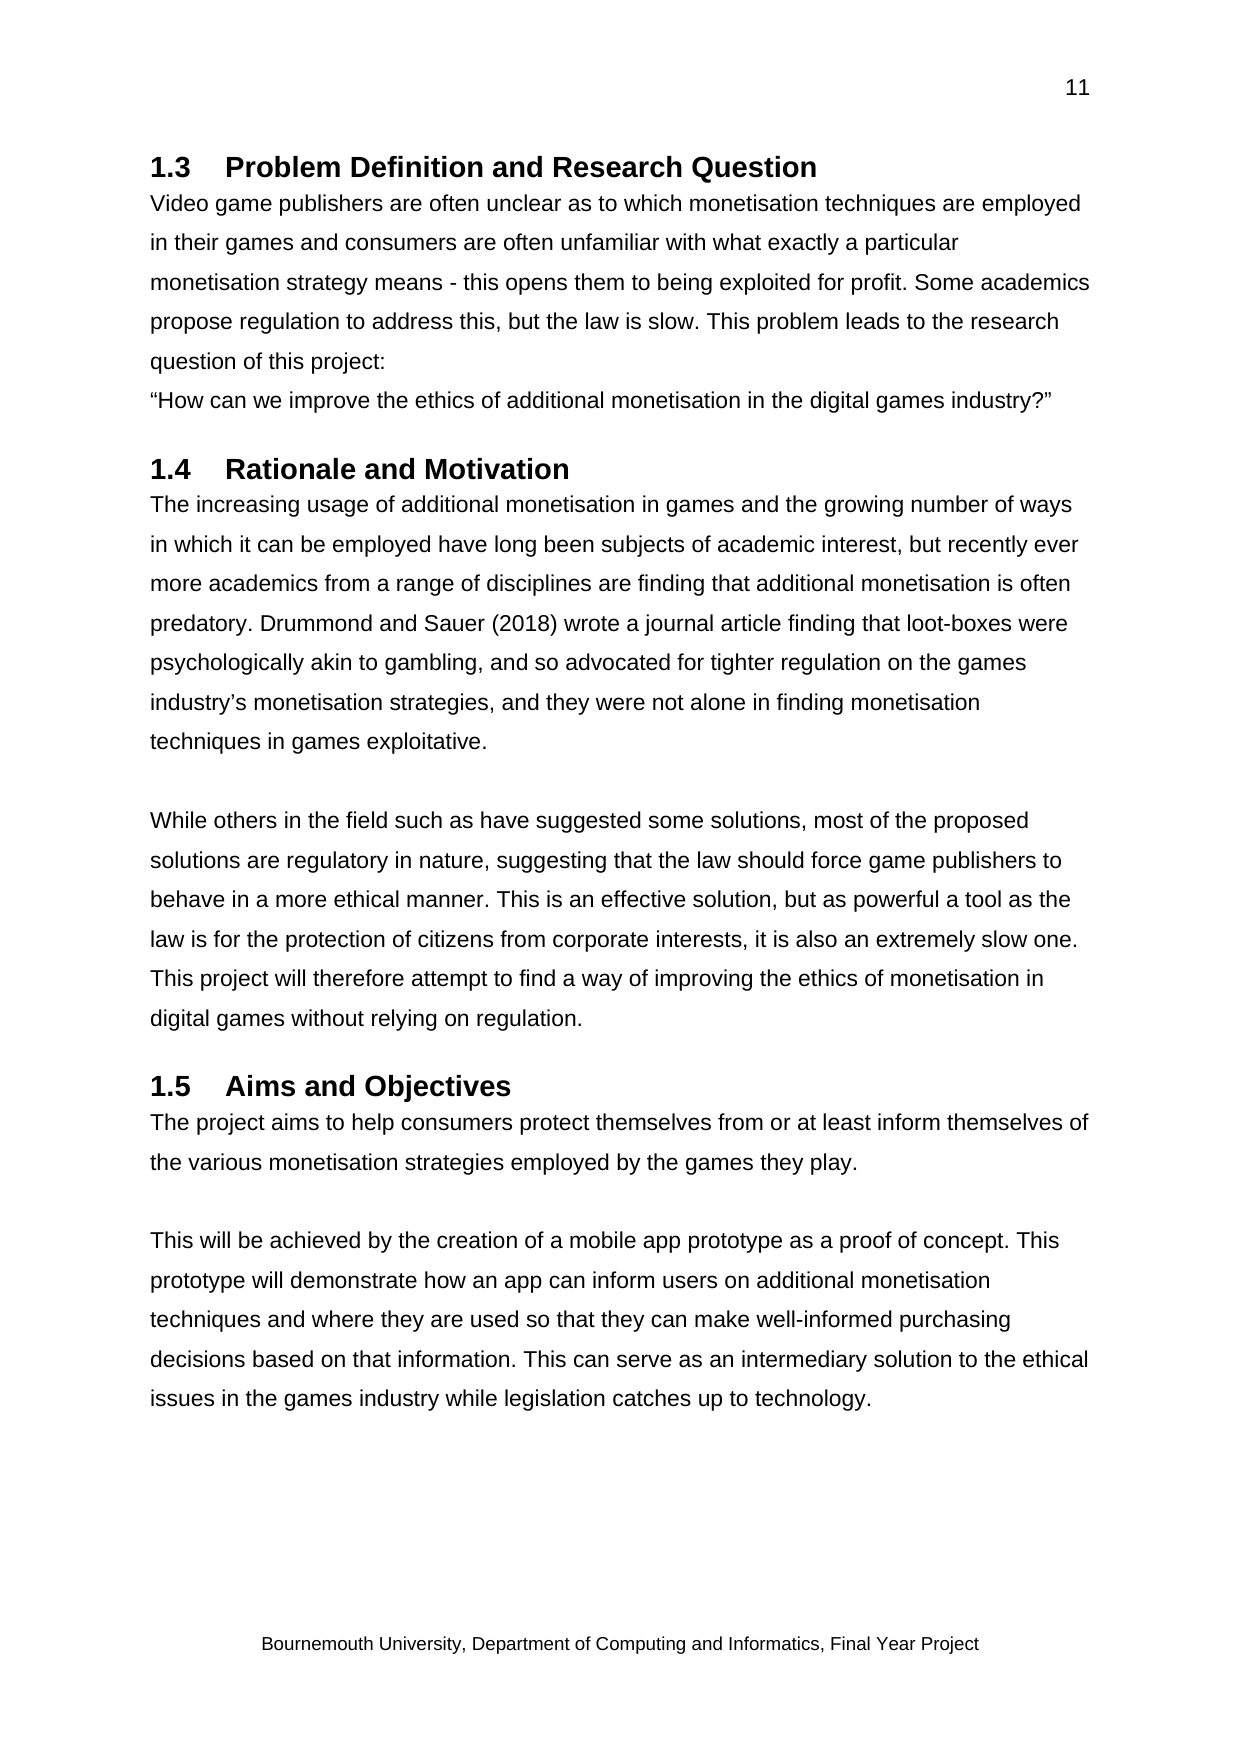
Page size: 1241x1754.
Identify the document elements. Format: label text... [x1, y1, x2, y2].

text Video game publishers are often unclear as to which monetisation techniques are employed in their games and consumers are often unfamiliar with what exactly a particular monetisation strategy means - this opens them to being exploited for profit. Some academics propose regulation to address this, but the law is slow. This problem leads to the research question of this project: [150, 190, 1090, 374]
text “How can we improve the ethics of additional monetisation in the digital games industry?” [150, 387, 1090, 413]
text This will be achieved by the creation of a mobile app prototype as a proof of concept. This prototype will demonstrate how an app can inform users on additional monetisation techniques and where they are used so that they can make well-informed purchasing decisions based on that information. This can serve as an intermediary solution to the ethical issues in the games industry while legislation catches up to technology. [150, 1227, 1090, 1412]
text While others in the field such as have suggested some solutions, most of the proposed solutions are regulatory in nature, suggesting that the law should force game publishers to behave in a more ethical manner. This is an effective solution, but as powerful a tool as the law is for the protection of citizens from corporate interests, it is also an extremely slow one. This project will therefore attempt to find a way of improving the ethics of monetisation in digital games without relying on regulation. [150, 807, 1090, 1031]
subtitle Aims and Objectives [150, 1069, 1090, 1103]
subtitle Problem Definition and Research Question [150, 150, 1090, 183]
subtitle Rationale and Motivation [150, 452, 1090, 485]
text The project aims to help consumers protect themselves from or at least inform themselves of the various monetisation strategies employed by the games they play. [150, 1109, 1090, 1175]
text The increasing usage of additional monetisation in games and the growing number of ways in which it can be employed have long been subjects of academic interest, but recently ever more academics from a range of disciplines are finding that additional monetisation is often predatory. Drummond and Sauer (2018) wrote a journal article finding that loot-boxes were psychologically akin to gambling, and so advocated for tighter regulation on the games industry’s monetisation strategies, and they were not alone in finding monetisation techniques in games exploitative. [150, 491, 1090, 755]
